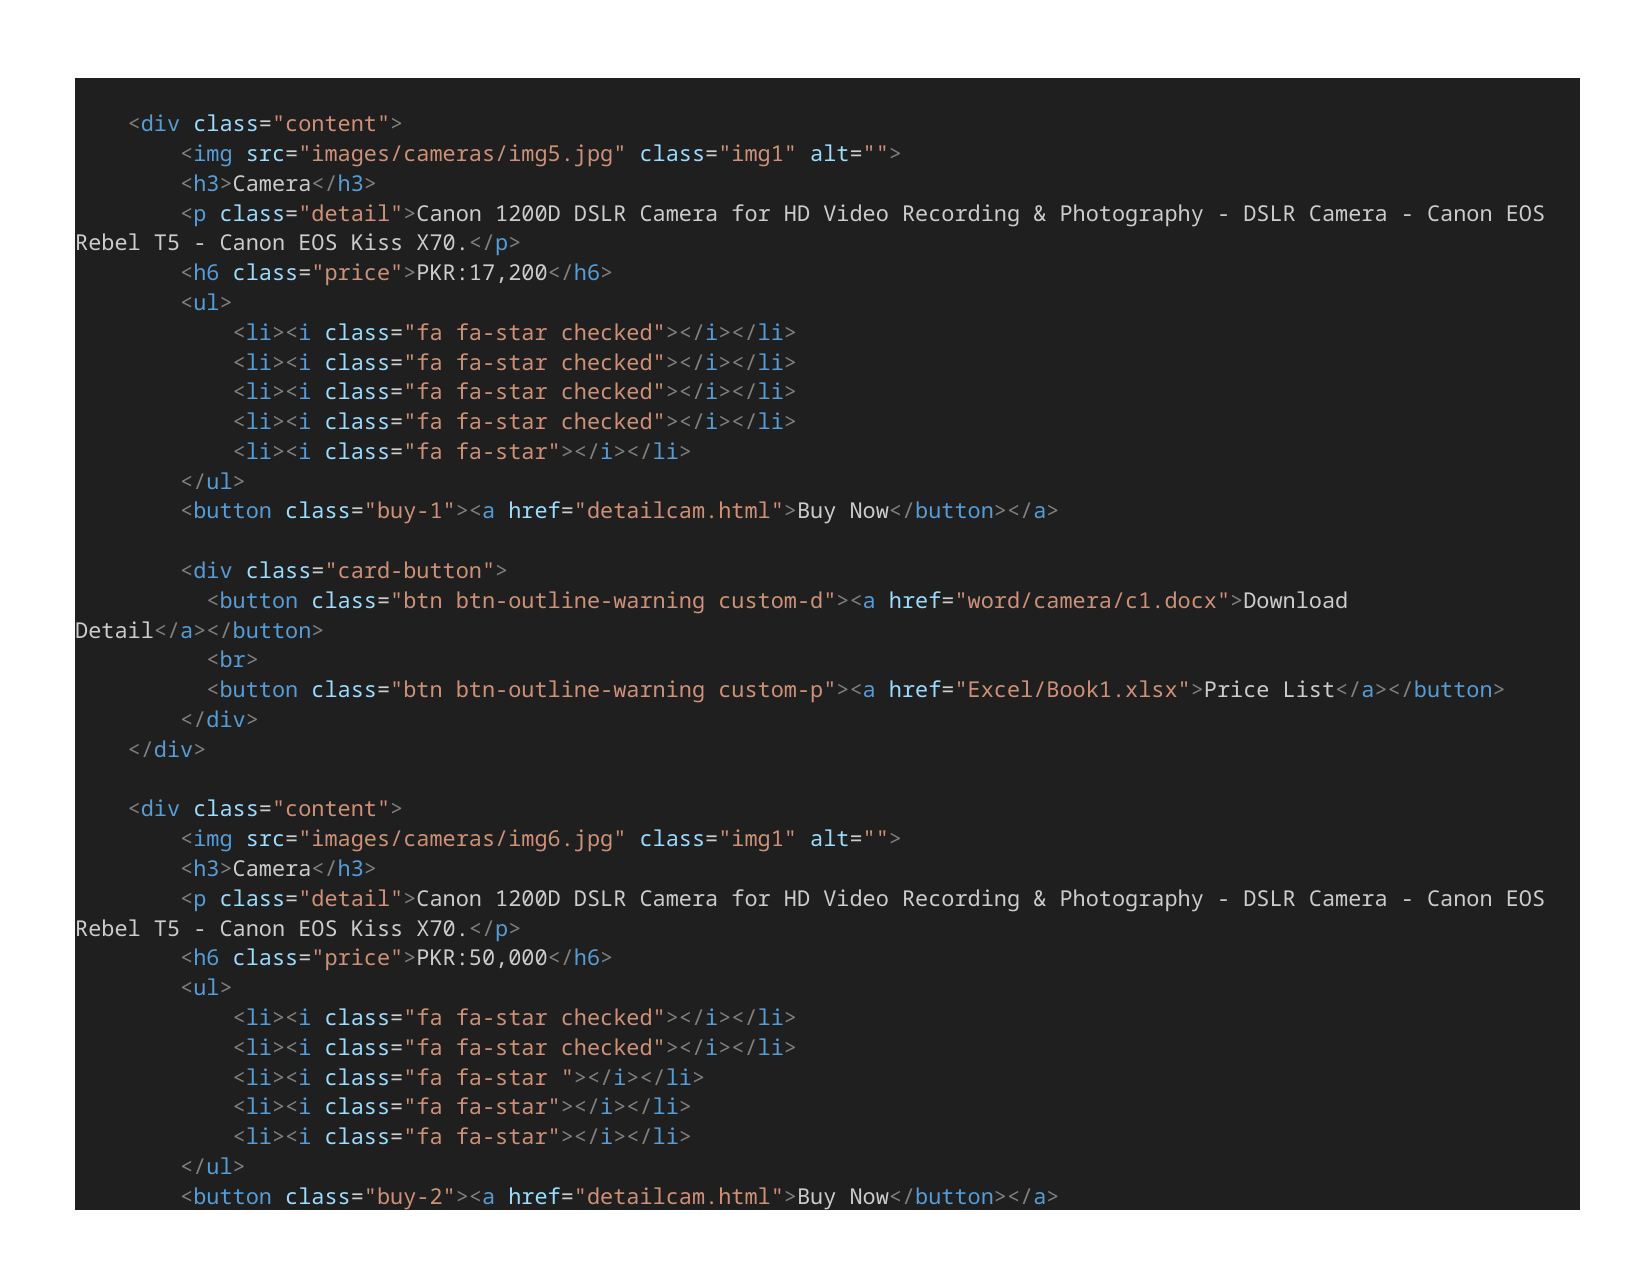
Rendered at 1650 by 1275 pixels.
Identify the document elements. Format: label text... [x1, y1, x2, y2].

text <li><i class="fa fa-star "></i></li> [75, 1061, 1580, 1091]
text <li><i class="fa fa-star checked"></i></li> [75, 406, 1580, 436]
text <li><i class="fa fa-star checked"></i></li> [75, 376, 1580, 406]
text <ul> [75, 972, 1580, 1002]
text </ul> [75, 466, 1580, 495]
text <li><i class="fa fa-star checked"></i></li> [75, 346, 1580, 376]
text </ul> [75, 1151, 1580, 1181]
text <button class="buy-2"><a href="detailcam.html">Buy Now</button></a> [75, 1181, 1580, 1210]
text <li><i class="fa fa-star checked"></i></li> [75, 317, 1580, 346]
text <img src="images/cameras/img6.jpg" class="img1" alt=""> [75, 823, 1580, 853]
text <button class="btn btn-outline-warning custom-d"><a href="word/camera/c1.docx">Download Detail</a></button> [75, 585, 1580, 644]
text <button class="buy-1"><a href="detailcam.html">Buy Now</button></a> [75, 495, 1580, 525]
text <div class="content"> [75, 108, 1580, 138]
text <br> [75, 644, 1580, 674]
text <li><i class="fa fa-star checked"></i></li> [75, 1032, 1580, 1061]
text </div> [75, 734, 1580, 763]
text <h3>Camera</h3> [75, 853, 1580, 883]
text <div class="card-button"> [75, 555, 1580, 585]
text <li><i class="fa fa-star checked"></i></li> [75, 1002, 1580, 1032]
text <button class="btn btn-outline-warning custom-p"><a href="Excel/Book1.xlsx">Price List</a></button> [75, 674, 1580, 704]
text <li><i class="fa fa-star"></i></li> [75, 1091, 1580, 1121]
text <p class="detail">Canon 1200D DSLR Camera for HD Video Recording & Photography - DSLR Camera - Canon EOS Rebel T5 - Canon EOS Kiss X70.</p> [75, 883, 1580, 942]
text </div> [75, 704, 1580, 734]
text <li><i class="fa fa-star"></i></li> [75, 1121, 1580, 1151]
text <h6 class="price">PKR:50,000</h6> [75, 942, 1580, 972]
text <li><i class="fa fa-star"></i></li> [75, 436, 1580, 466]
text <h3>Camera</h3> [75, 168, 1580, 197]
text <h6 class="price">PKR:17,200</h6> [75, 257, 1580, 287]
text <ul> [75, 287, 1580, 317]
text <img src="images/cameras/img5.jpg" class="img1" alt=""> [75, 138, 1580, 168]
text <p class="detail">Canon 1200D DSLR Camera for HD Video Recording & Photography - DSLR Camera - Canon EOS Rebel T5 - Canon EOS Kiss X70.</p> [75, 197, 1580, 257]
text <div class="content"> [75, 793, 1580, 823]
